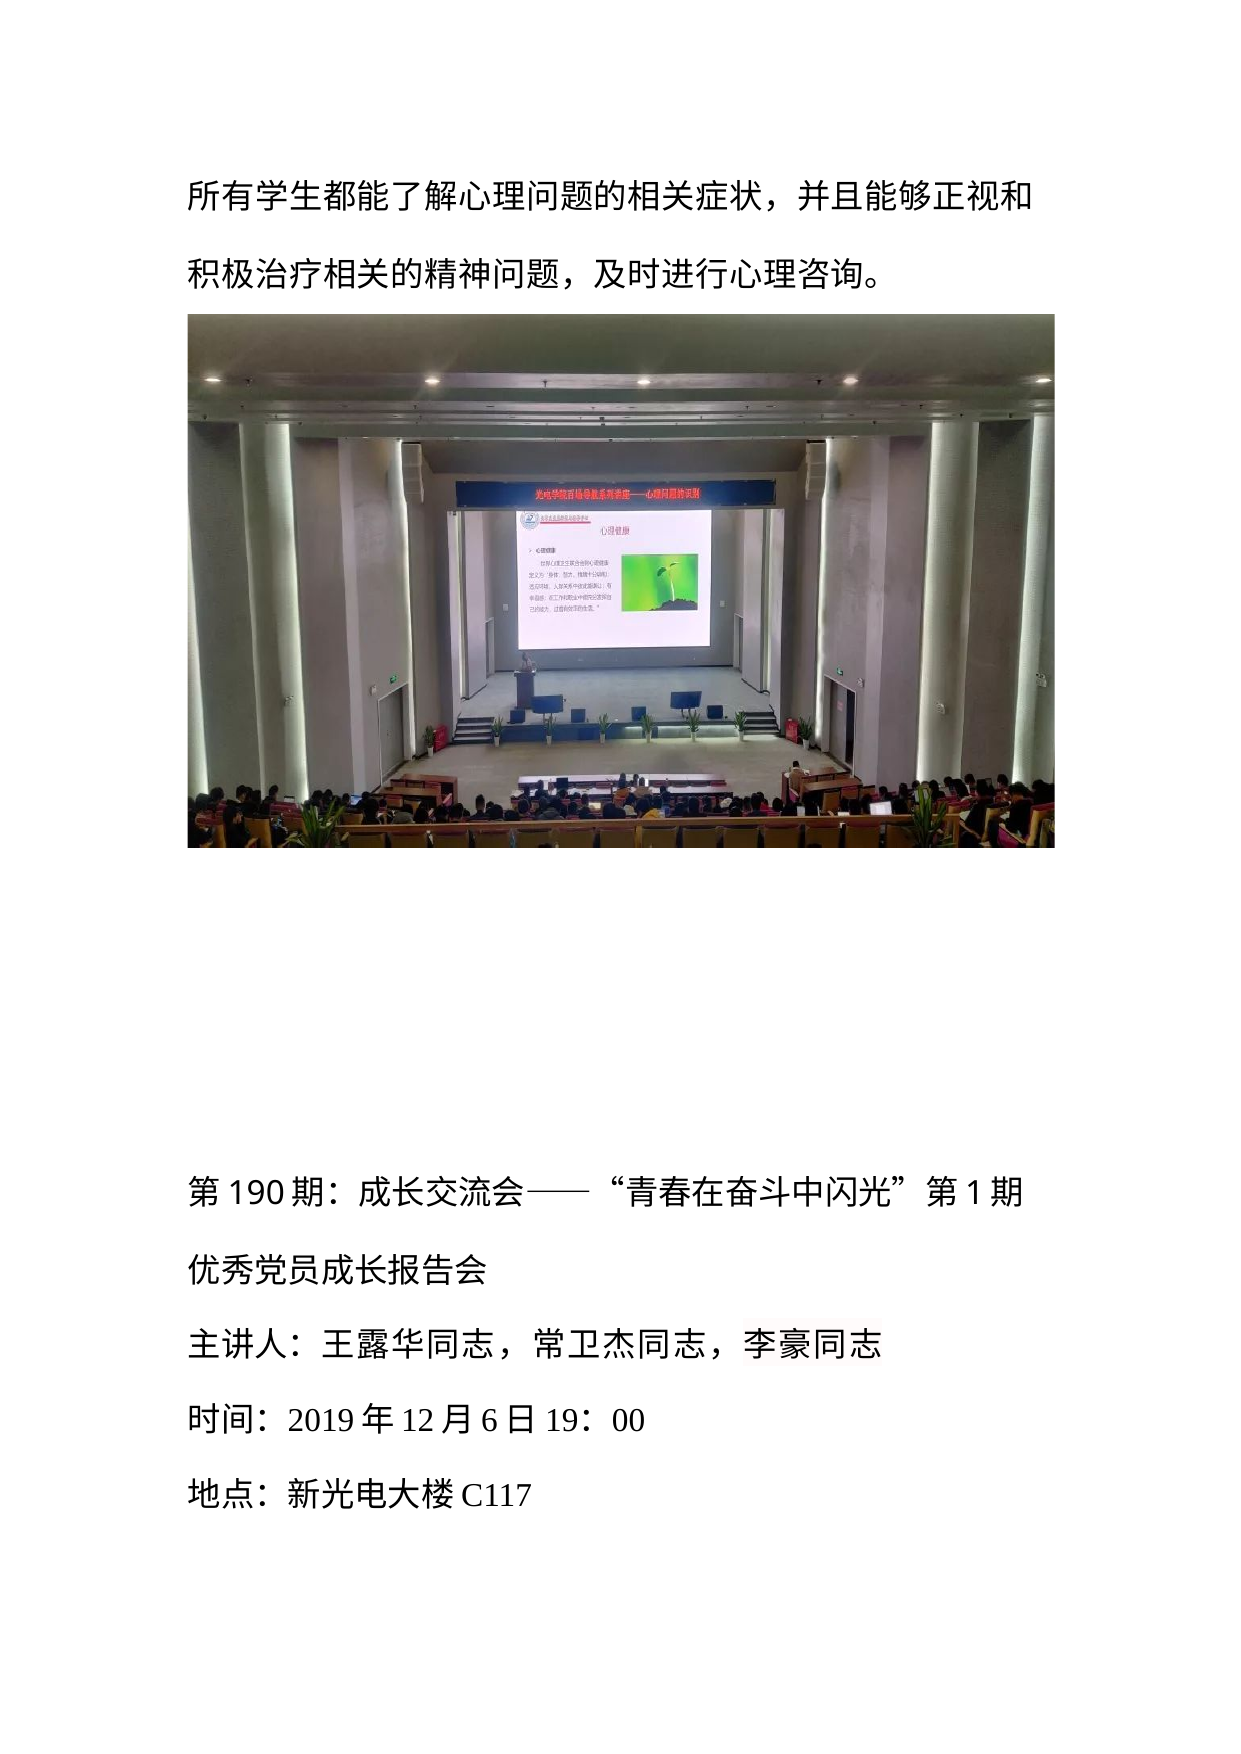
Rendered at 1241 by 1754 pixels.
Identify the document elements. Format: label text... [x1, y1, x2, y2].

text 时间：2019年12月6日 19：00 [187, 1384, 1053, 1449]
text 主讲人：王露华同志，常卫杰同志，李豪同志 [187, 1310, 1053, 1375]
text 地点：新光电大楼C117 [187, 1459, 1053, 1524]
picture [187, 314, 1055, 848]
subtitle 第190期：成长交流会——“青春在奋斗中闪光”第1期优秀党员成长报告会 [187, 1157, 1053, 1300]
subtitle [187, 162, 1053, 305]
